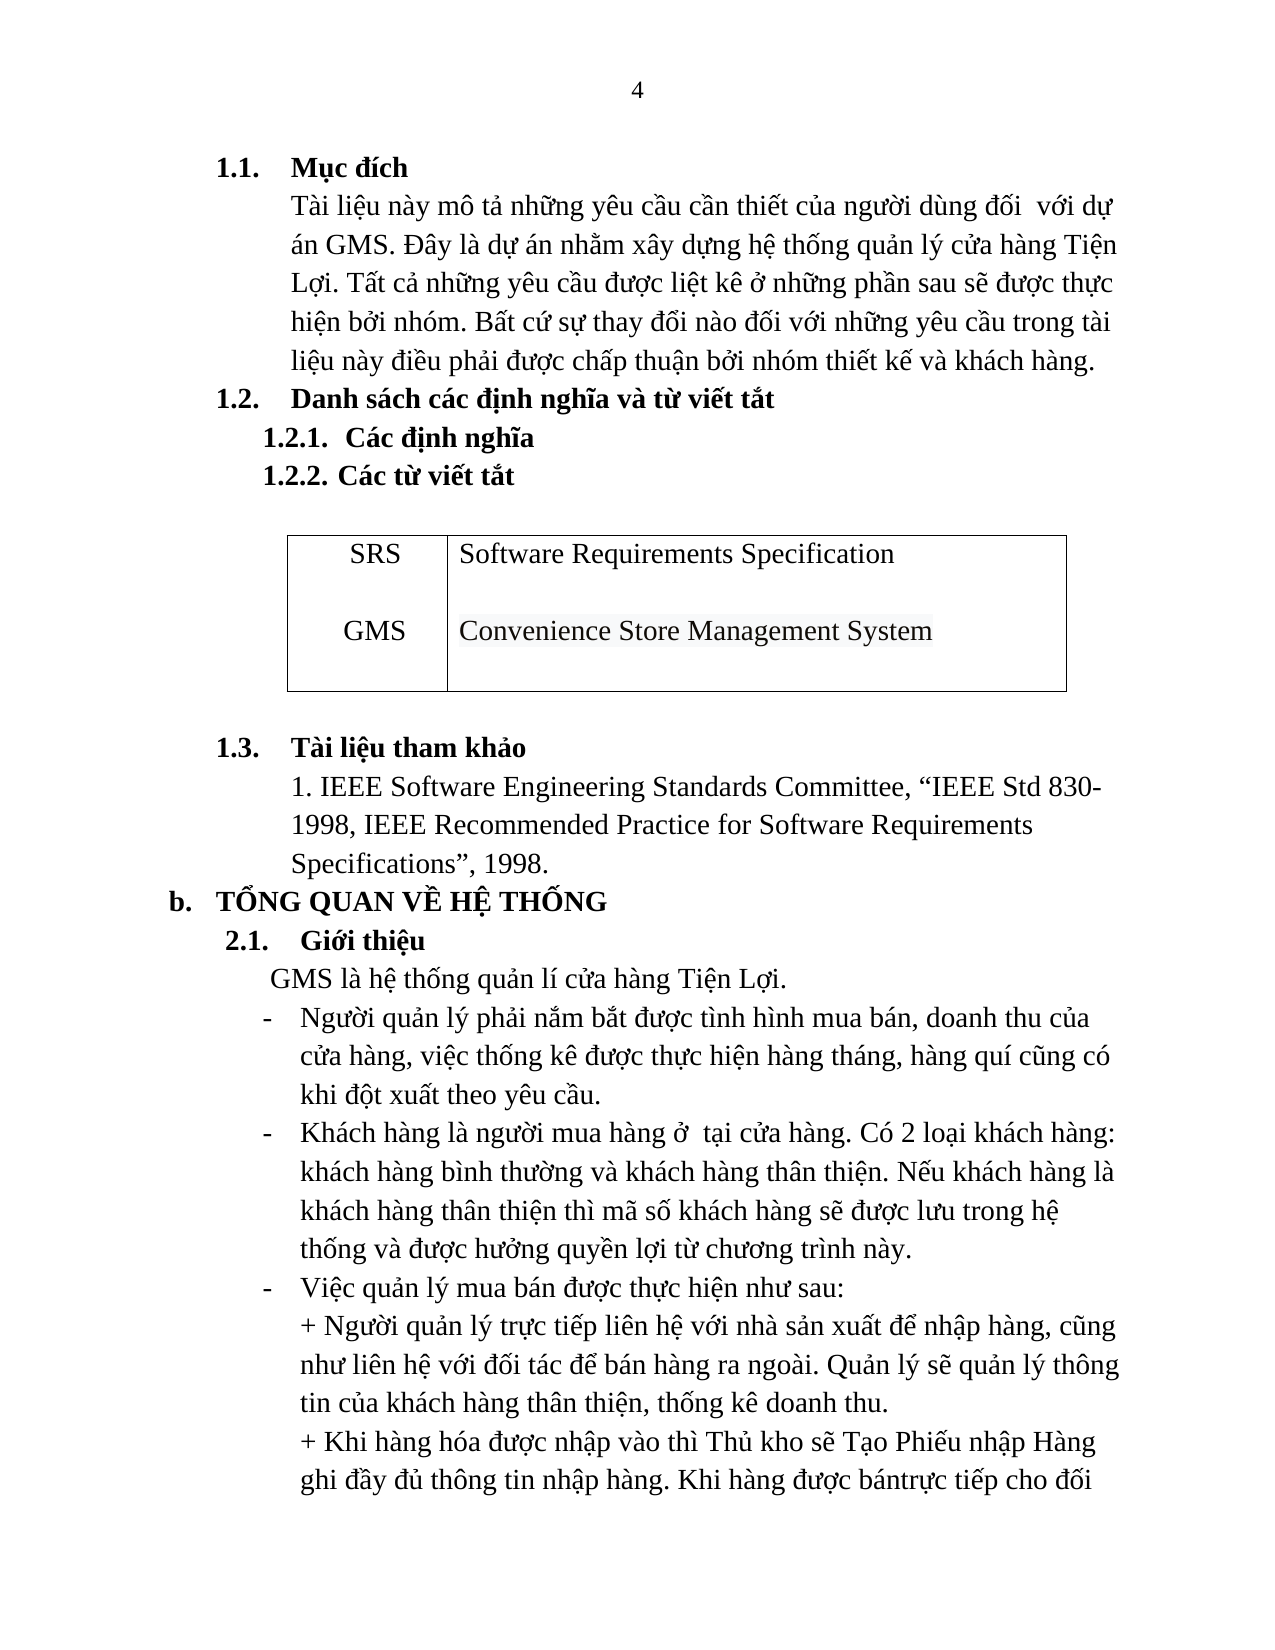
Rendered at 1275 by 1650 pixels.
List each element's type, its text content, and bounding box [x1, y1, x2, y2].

list Tài liệu tham khảo [216, 730, 1125, 764]
list + Người quản lý trực tiếp liên hệ với nhà sản xuất để nhập hàng, cũng như liên hệ với đối tác để bán hàng ra ngoài. Quản lý sẽ quản lý thông tin của khách hàng thân thiện, thống kê doanh thu. [300, 1308, 1125, 1419]
table_header Software Requirements Specification Convenience Store Management System [448, 536, 1066, 691]
list Các định nghĩa [262, 420, 1125, 453]
table_header SRS GMS [288, 536, 447, 691]
list Việc quản lý mua bán được thực hiện như sau: [262, 1270, 1125, 1303]
list Tài liệu này mô tả những yêu cầu cần thiết của người dùng đối với dự án GMS. Đây là dự án nhằm xây dựng hệ thống quản lý cửa hàng Tiện Lợi. Tất cả những yêu cầu được liệt kê ở những phần sau sẽ được thực hiện bởi nhóm. Bất cứ sự thay đổi nào đối với những yêu cầu trong tài liệu này điều phải được chấp thuận bởi nhóm thiết kế và khách hàng. [291, 188, 1125, 376]
list Giới thiệu [225, 923, 1125, 956]
list TỔNG QUAN VỀ HỆ THỐNG [169, 884, 1125, 918]
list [300, 1424, 1125, 1496]
list Người quản lý phải nắm bắt được tình hình mua bán, doanh thu của cửa hàng, việc thống kê được thực hiện hàng tháng, hàng quí cũng có khi đột xuất theo yêu cầu. [262, 1000, 1125, 1111]
text GMS là hệ thống quản lí cửa hàng Tiện Lợi. [262, 961, 1125, 995]
list Khách hàng là người mua hàng ở tại cửa hàng. Có 2 loại khách hàng: khách hàng bình thường và khách hàng thân thiện. Nếu khách hàng là khách hàng thân thiện thì mã số khách hàng sẽ được lưu trong hệ thống và được hưởng quyền lợi từ chương trình này. [262, 1116, 1125, 1265]
list Danh sách các định nghĩa và từ viết tắt [216, 381, 1125, 415]
list Các từ viết tắt [262, 458, 1125, 492]
list 1. IEEE Software Engineering Standards Committee, “IEEE Std 830-1998, IEEE Recommended Practice for Software Requirements Specifications”, 1998. [291, 769, 1125, 879]
list Mục đích [216, 150, 1125, 183]
